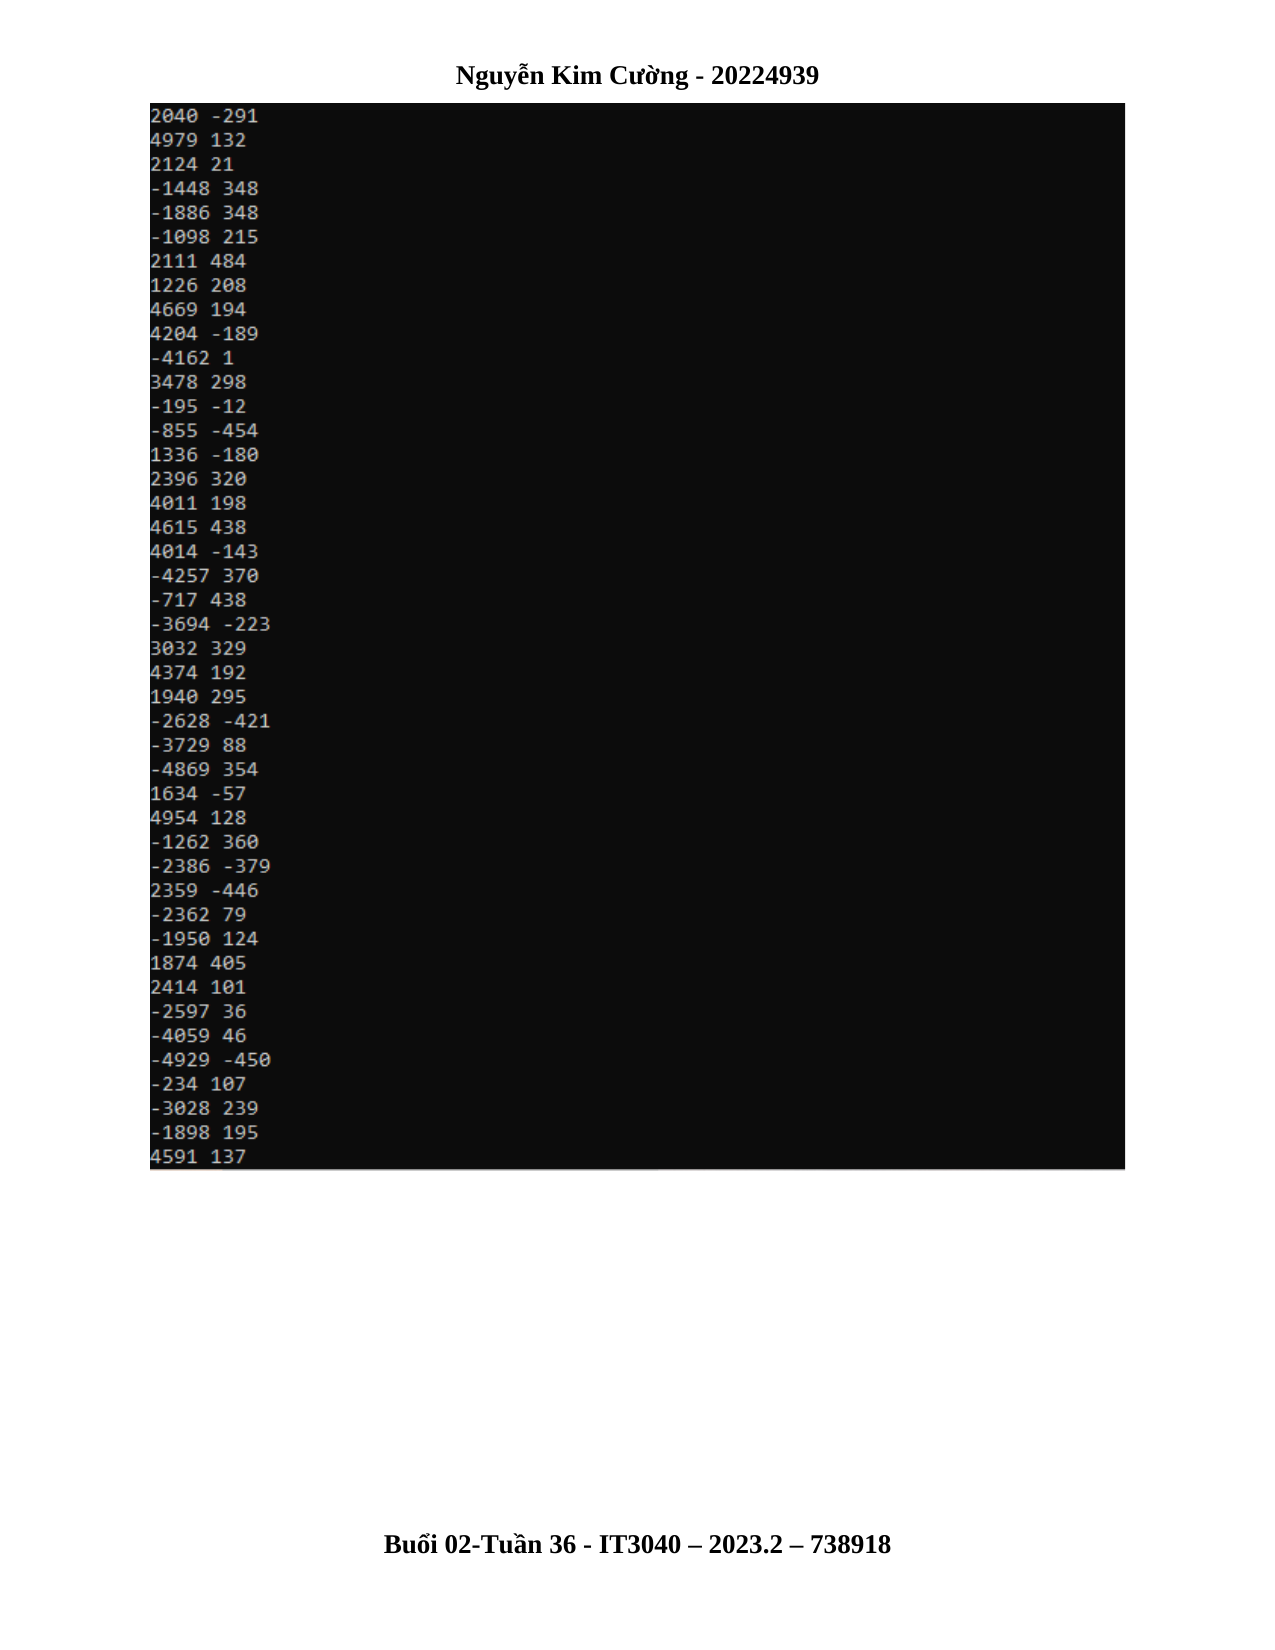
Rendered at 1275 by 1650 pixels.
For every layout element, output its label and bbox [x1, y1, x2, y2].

picture [150, 103, 1125, 1171]
